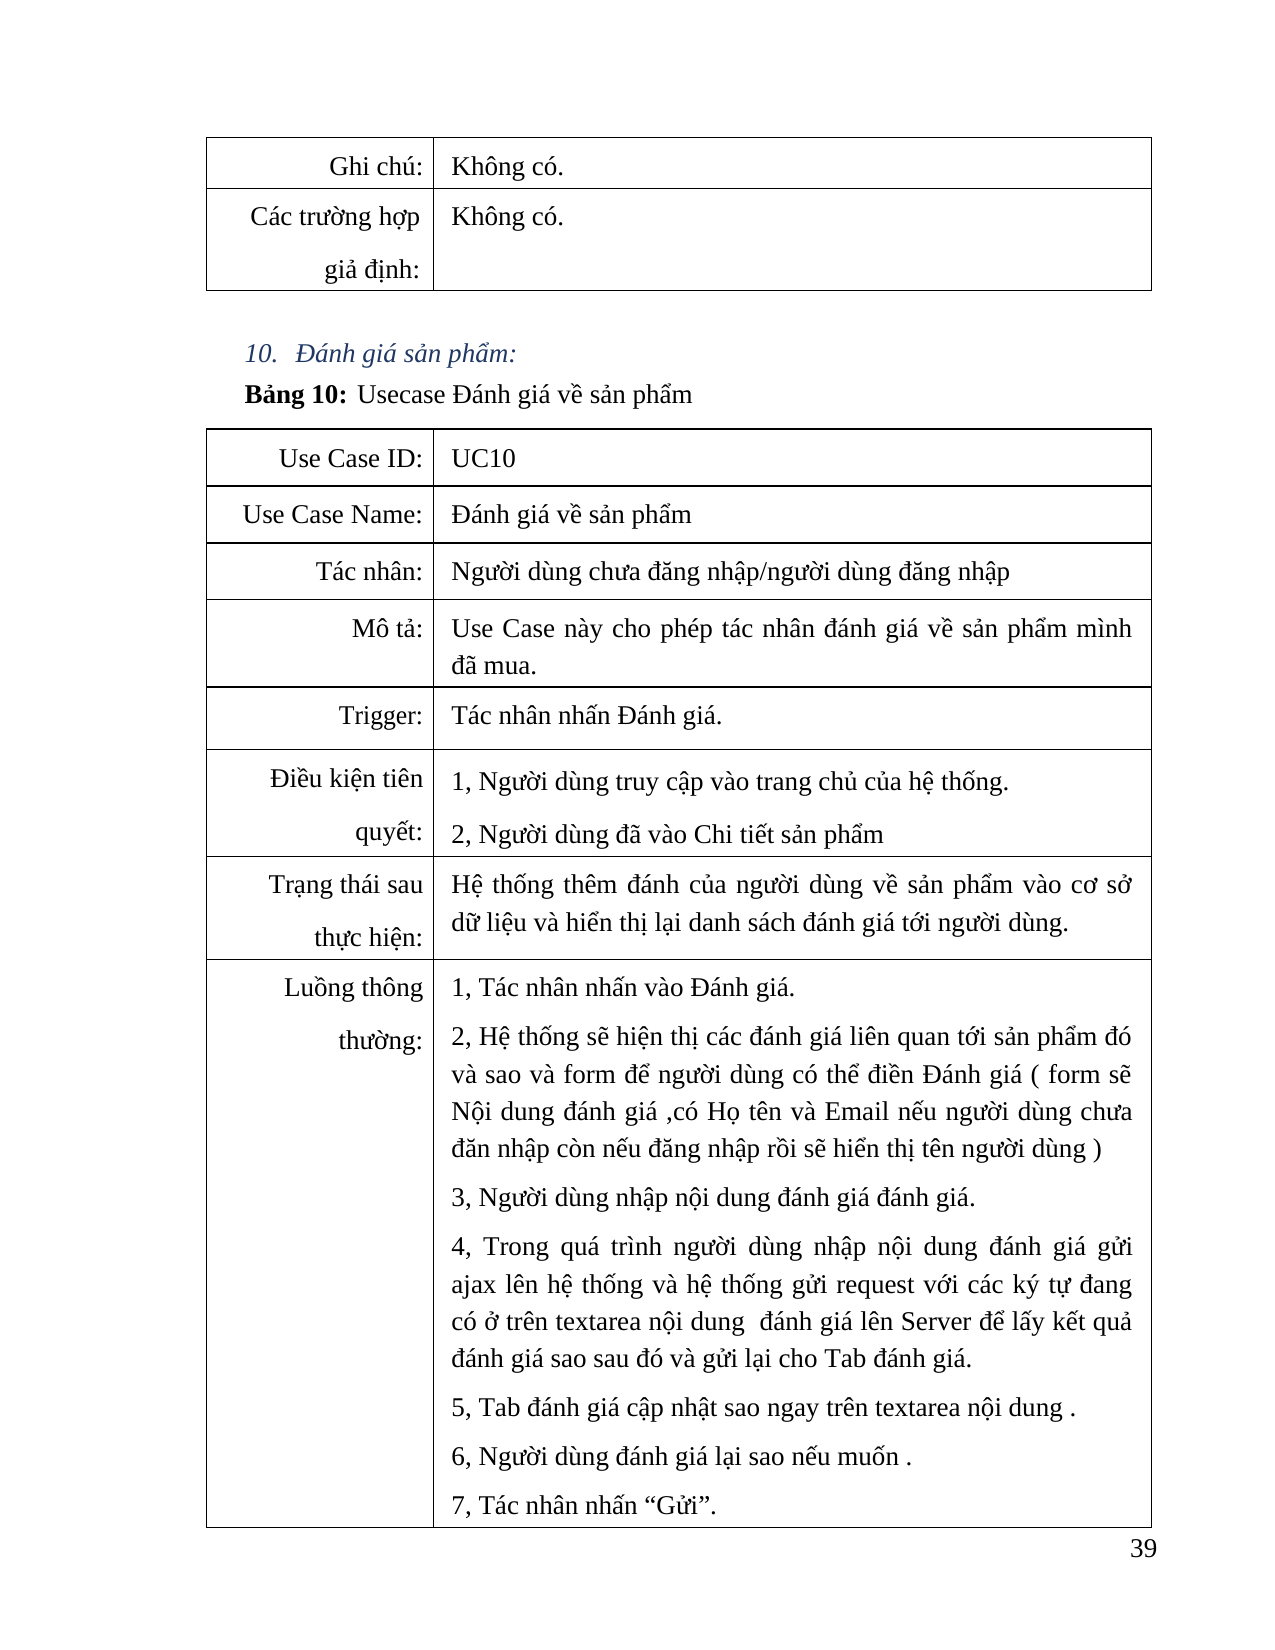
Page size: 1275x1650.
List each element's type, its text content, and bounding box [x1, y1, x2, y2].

table_cell Trạng thái sau thực hiện: [207, 857, 433, 958]
table_cell Không có. [434, 138, 1151, 187]
table_cell Luồng thông thường: [207, 960, 433, 1527]
table_cell Người dùng chưa đăng nhập/người dùng đăng nhập [434, 544, 1151, 599]
table_header UC10 [434, 430, 1151, 485]
subtitle Usecase Đánh giá về sản phẩm [244, 378, 1157, 410]
table_cell Không có. [434, 189, 1151, 290]
table_cell Đánh giá về sản phẩm [434, 487, 1151, 542]
table_cell 1, Người dùng truy cập vào trang chủ của hệ thống. 2, Người dùng đã vào Chi tiết sản phẩm [434, 750, 1151, 856]
table_cell Trigger: [207, 688, 433, 749]
table_cell Tác nhân nhấn Đánh giá. [434, 688, 1151, 749]
table_header Use Case ID: [207, 430, 433, 485]
table_cell Ghi chú: [207, 138, 433, 187]
table_cell Use Case Name: [207, 487, 433, 542]
table_cell Hệ thống thêm đánh của người dùng về sản phẩm vào cơ sở dữ liệu và hiển thị lại danh sách đánh giá tới người dùng. [434, 857, 1151, 958]
table_cell Mô tả: [207, 600, 433, 686]
table_cell Tác nhân: [207, 544, 433, 599]
subtitle Đánh giá sản phẩm: [244, 337, 1157, 368]
table_cell Use Case này cho phép tác nhân đánh giá về sản phẩm mình đã mua. [434, 600, 1151, 686]
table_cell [434, 960, 1151, 1527]
table_cell Điều kiện tiên quyết: [207, 750, 433, 856]
table_cell Các trường hợp giả định: [207, 189, 433, 290]
